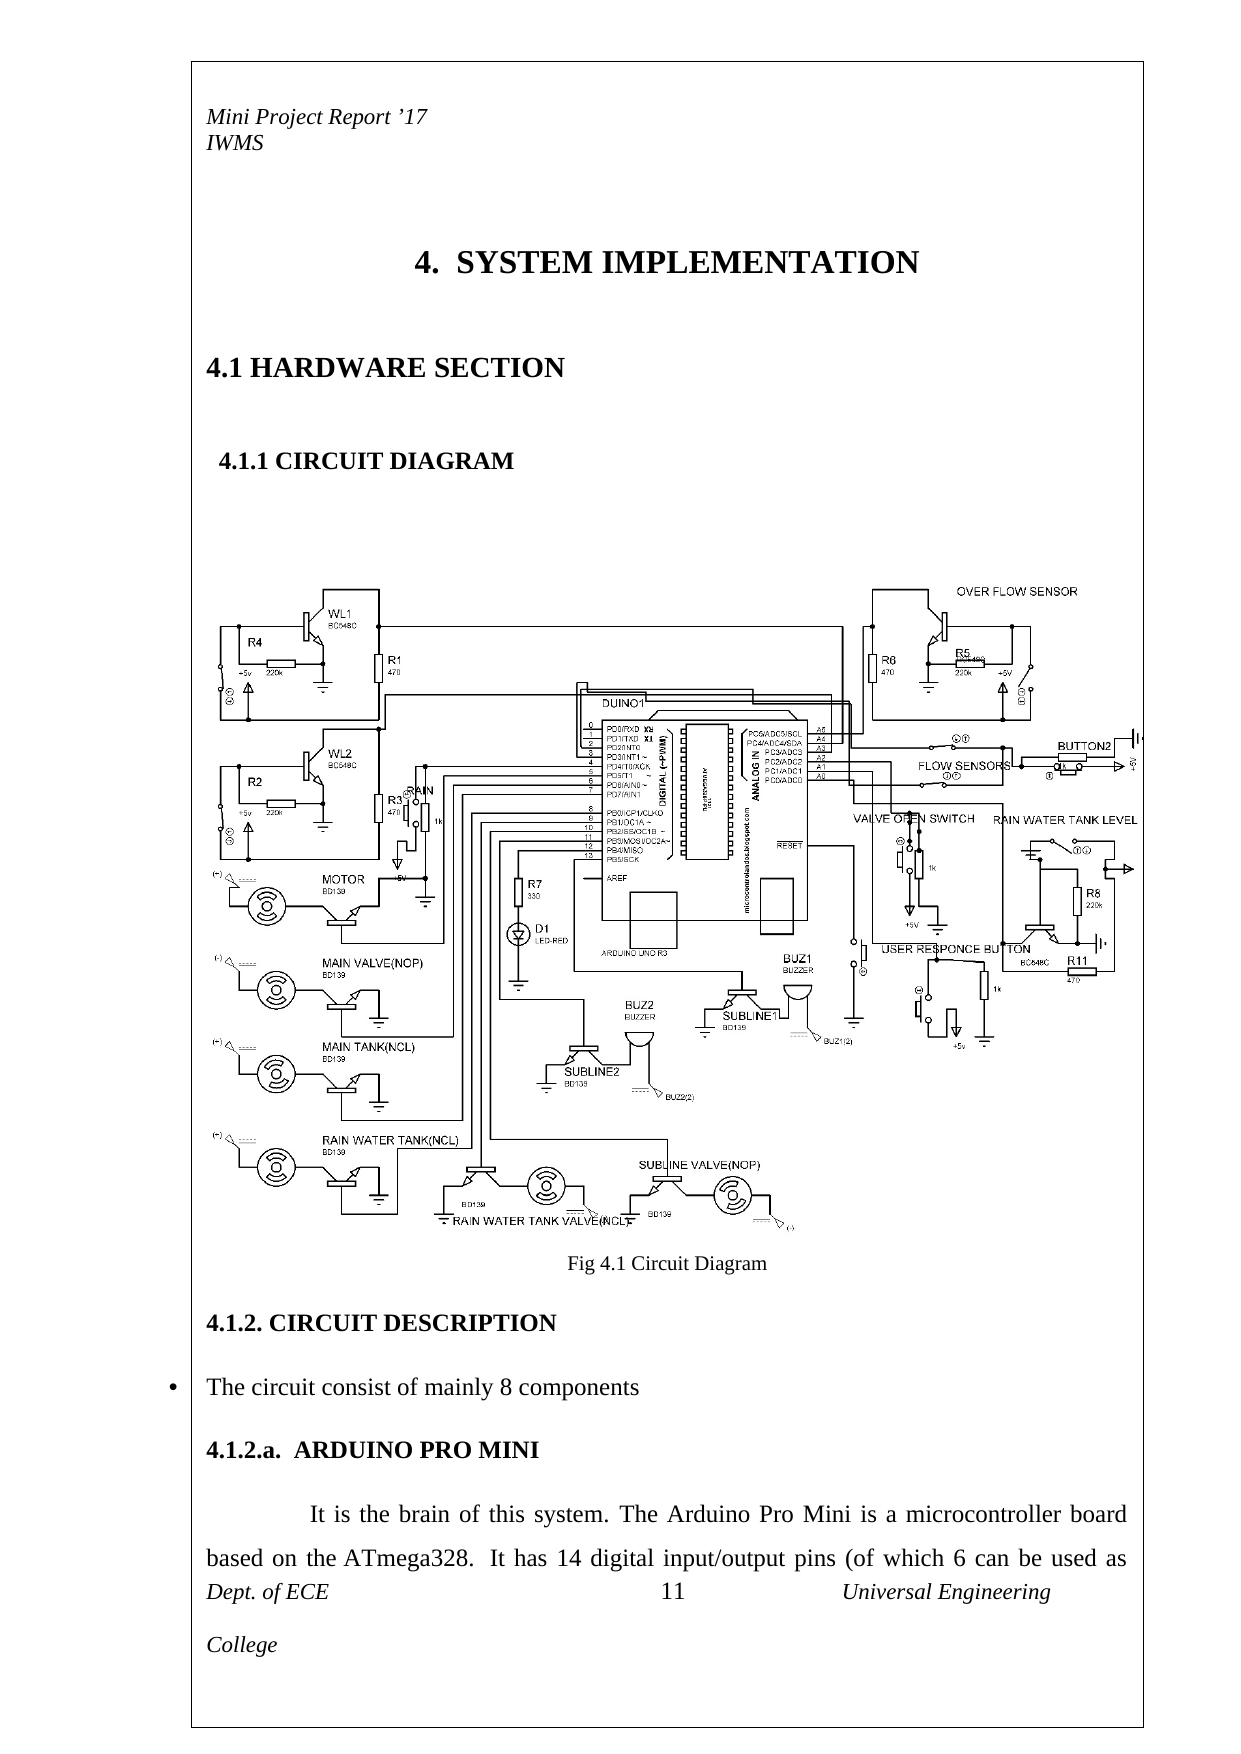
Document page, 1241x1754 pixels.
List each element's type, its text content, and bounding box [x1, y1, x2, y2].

text 4. SYSTEM IMPLEMENTATION [206, 242, 1128, 280]
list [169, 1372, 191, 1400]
list The circuit consist of mainly 8 components [192, 1372, 1128, 1400]
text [206, 1499, 1128, 1571]
text Fig 4.1 Circuit Diagram [206, 1251, 1128, 1275]
text 4.1.2. CIRCUIT DESCRIPTION [206, 1308, 1128, 1336]
text 4.1.2.a. ARDUINO PRO MINI [206, 1436, 1128, 1464]
picture [206, 575, 1143, 1237]
text 4.1.1 CIRCUIT DIAGRAM [206, 446, 1128, 474]
text 4.1 HARDWARE SECTION [206, 350, 1128, 383]
